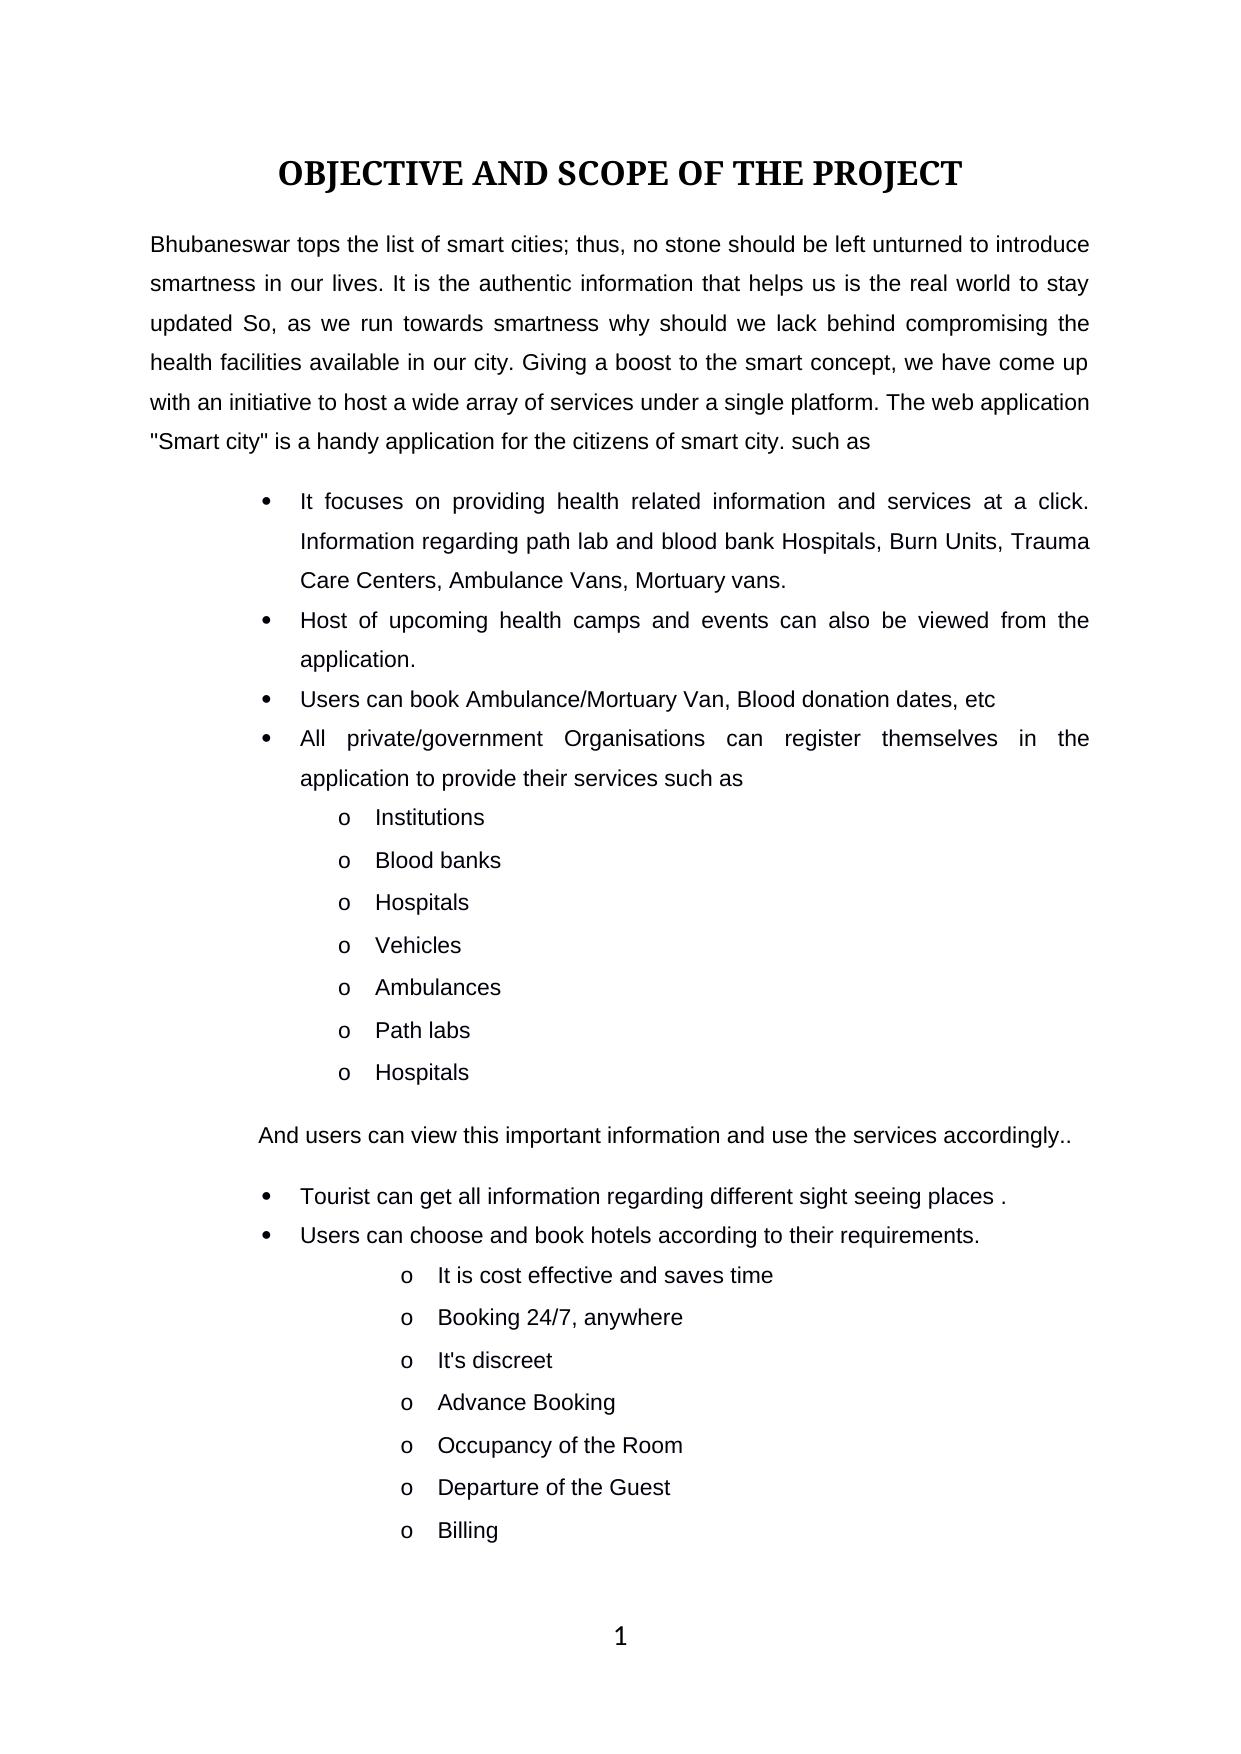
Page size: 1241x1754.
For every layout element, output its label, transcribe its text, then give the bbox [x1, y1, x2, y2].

text OBJECTIVE AND SCOPE OF THE PROJECT [150, 150, 1090, 195]
list Advance Booking [400, 1389, 1090, 1418]
list It's discreet [400, 1347, 1090, 1375]
list Ambulances [337, 974, 1090, 1002]
list Users can choose and book hotels according to their requirements. [262, 1222, 1090, 1249]
list Hospitals [337, 889, 1090, 917]
list Blood banks [337, 847, 1090, 875]
list Hospitals [337, 1059, 1090, 1087]
list It focuses on providing health related information and services at a click. Information regarding path lab and blood bank Hospitals, Burn Units, Trauma Care Centers, Ambulance Vans, Mortuary vans. [262, 488, 1090, 594]
list Institutions [337, 804, 1090, 832]
list Vehicles [337, 932, 1090, 960]
list Users can book Ambulance/Mortuary Van, Blood donation dates, etc [262, 686, 1090, 712]
list Path labs [337, 1017, 1090, 1045]
text And users can view this important information and use the services accordingly.. [150, 1122, 1090, 1149]
text Bhubaneswar tops the list of smart cities; thus, no stone should be left unturned to introduce smartness in our lives. It is the authentic information that helps us is the real world to stay updated So, as we run towards smartness why should we lack behind compromising the health facilities available in our city. Giving a boost to the smart concept, we have come up with an initiative to host a wide array of services under a single platform. The web application "Smart city" is a handy application for the citizens of smart city. such as [150, 231, 1090, 454]
list Host of upcoming health camps and events can also be viewed from the application. [262, 607, 1090, 673]
list Tourist can get all information regarding different sight seeing places . [262, 1183, 1090, 1209]
list All private/government Organisations can register themselves in the application to provide their services such as [262, 725, 1090, 791]
list Occupancy of the Room [400, 1432, 1090, 1460]
list Billing [400, 1517, 1090, 1545]
list Booking 24/7, anywhere [400, 1304, 1090, 1333]
list It is cost effective and saves time [400, 1262, 1090, 1290]
list Departure of the Guest [400, 1474, 1090, 1503]
